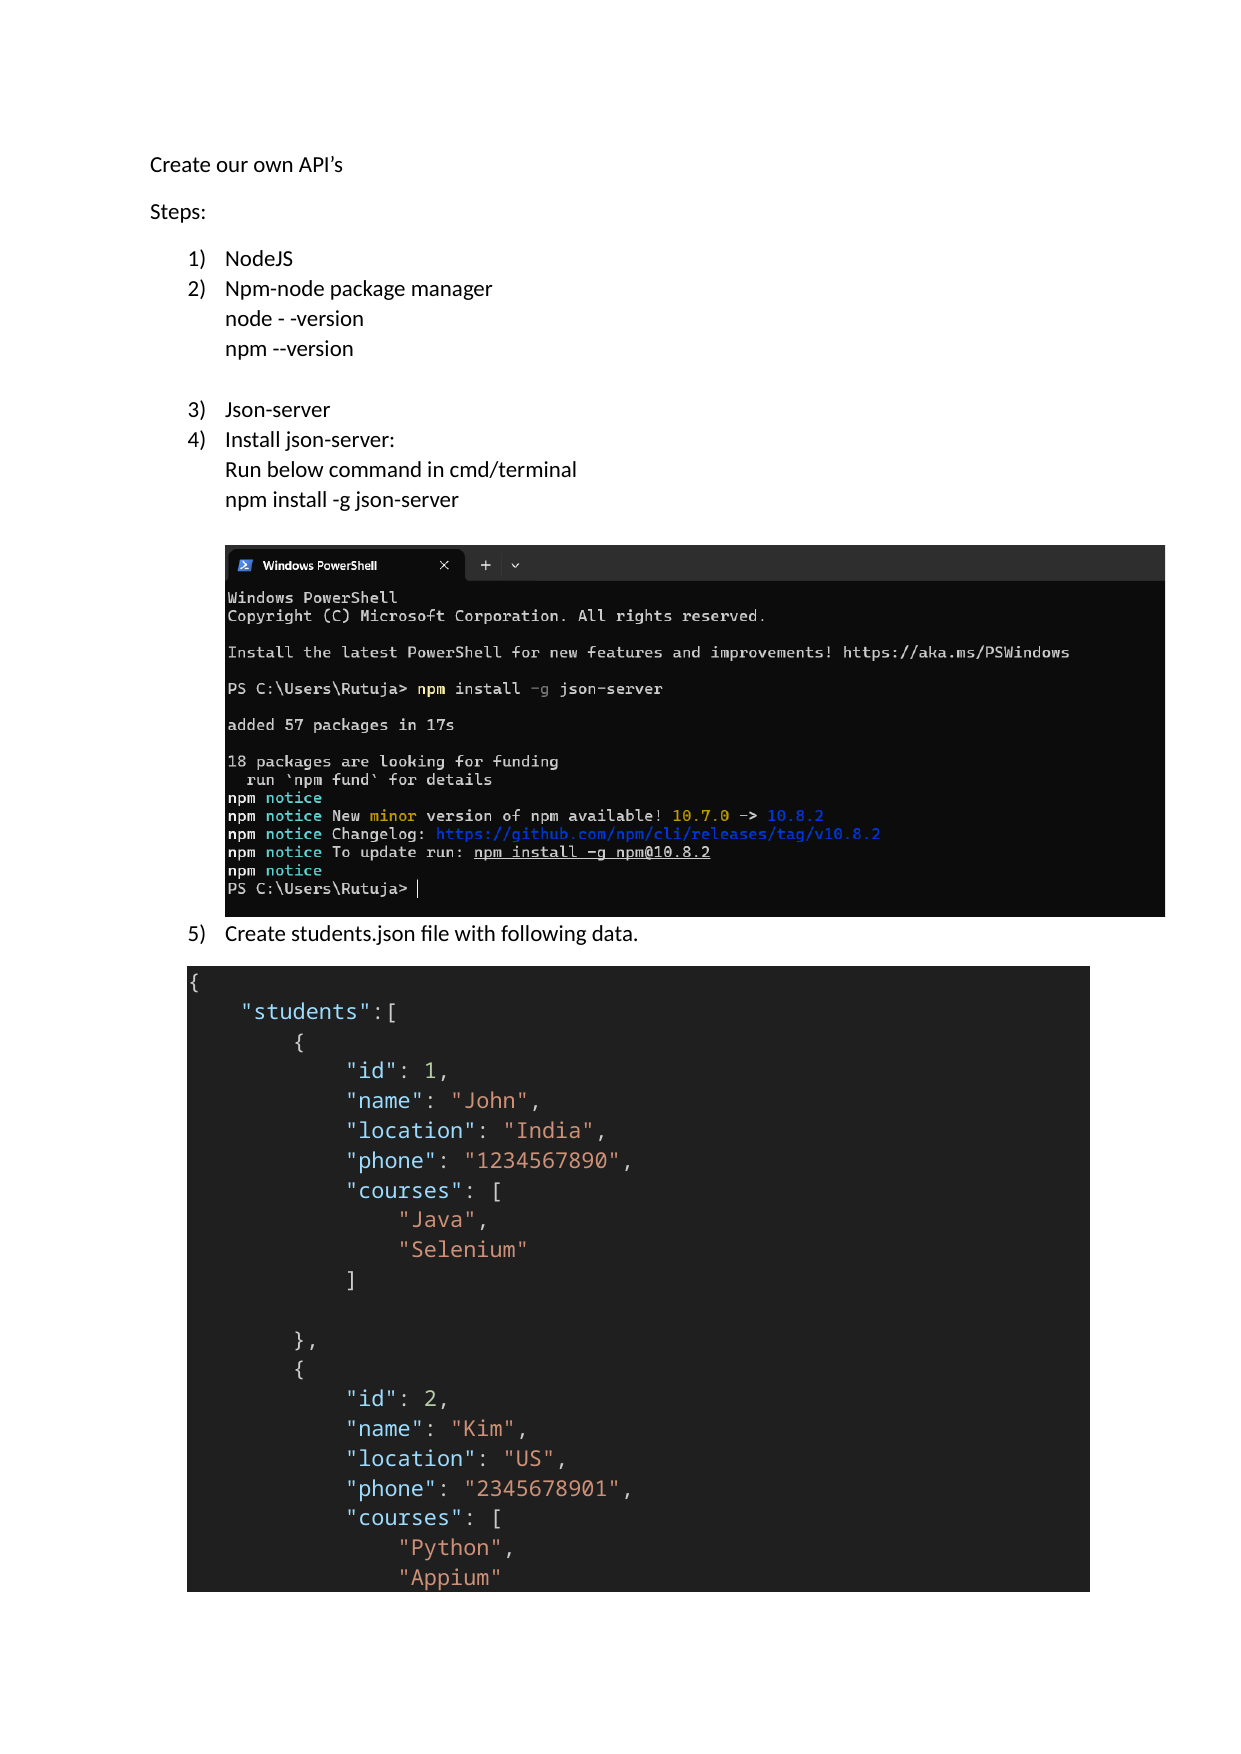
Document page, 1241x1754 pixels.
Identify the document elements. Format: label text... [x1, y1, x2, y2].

list node - -version [225, 304, 1090, 332]
text { [187, 966, 1090, 996]
text "name": "John", [187, 1085, 1090, 1115]
text "id": 1, [187, 1055, 1090, 1085]
text "location": "India", [187, 1115, 1090, 1145]
text "Selenium" [187, 1234, 1090, 1264]
text ] [187, 1264, 1090, 1294]
text "location": "US", [187, 1443, 1090, 1472]
text "Appium" [187, 1562, 1090, 1592]
text { [187, 1026, 1090, 1055]
text "students":[ [187, 996, 1090, 1026]
list NodeJS [187, 244, 1090, 272]
text "courses": [ [187, 1174, 1090, 1204]
list Json-server [187, 395, 1090, 423]
text "phone": "2345678901", [187, 1472, 1090, 1502]
text { [187, 1353, 1090, 1383]
text "phone": "1234567890", [187, 1145, 1090, 1174]
list npm install -g json-server [225, 485, 1090, 513]
text "courses": [ [187, 1502, 1090, 1532]
text "Java", [187, 1204, 1090, 1234]
text }, [187, 1323, 1090, 1353]
picture [225, 545, 1166, 917]
text "id": 2, [187, 1383, 1090, 1413]
list npm --version [225, 334, 1090, 362]
list Create students.json file with following data. [187, 919, 1090, 947]
list Install json-server: [187, 425, 1090, 453]
text "Python", [187, 1532, 1090, 1562]
list Npm-node package manager [187, 274, 1090, 302]
text Steps: [150, 197, 1090, 225]
text Create our own API’s [150, 150, 1090, 178]
text "name": "Kim", [187, 1413, 1090, 1443]
list Run below command in cmd/terminal [225, 455, 1090, 483]
